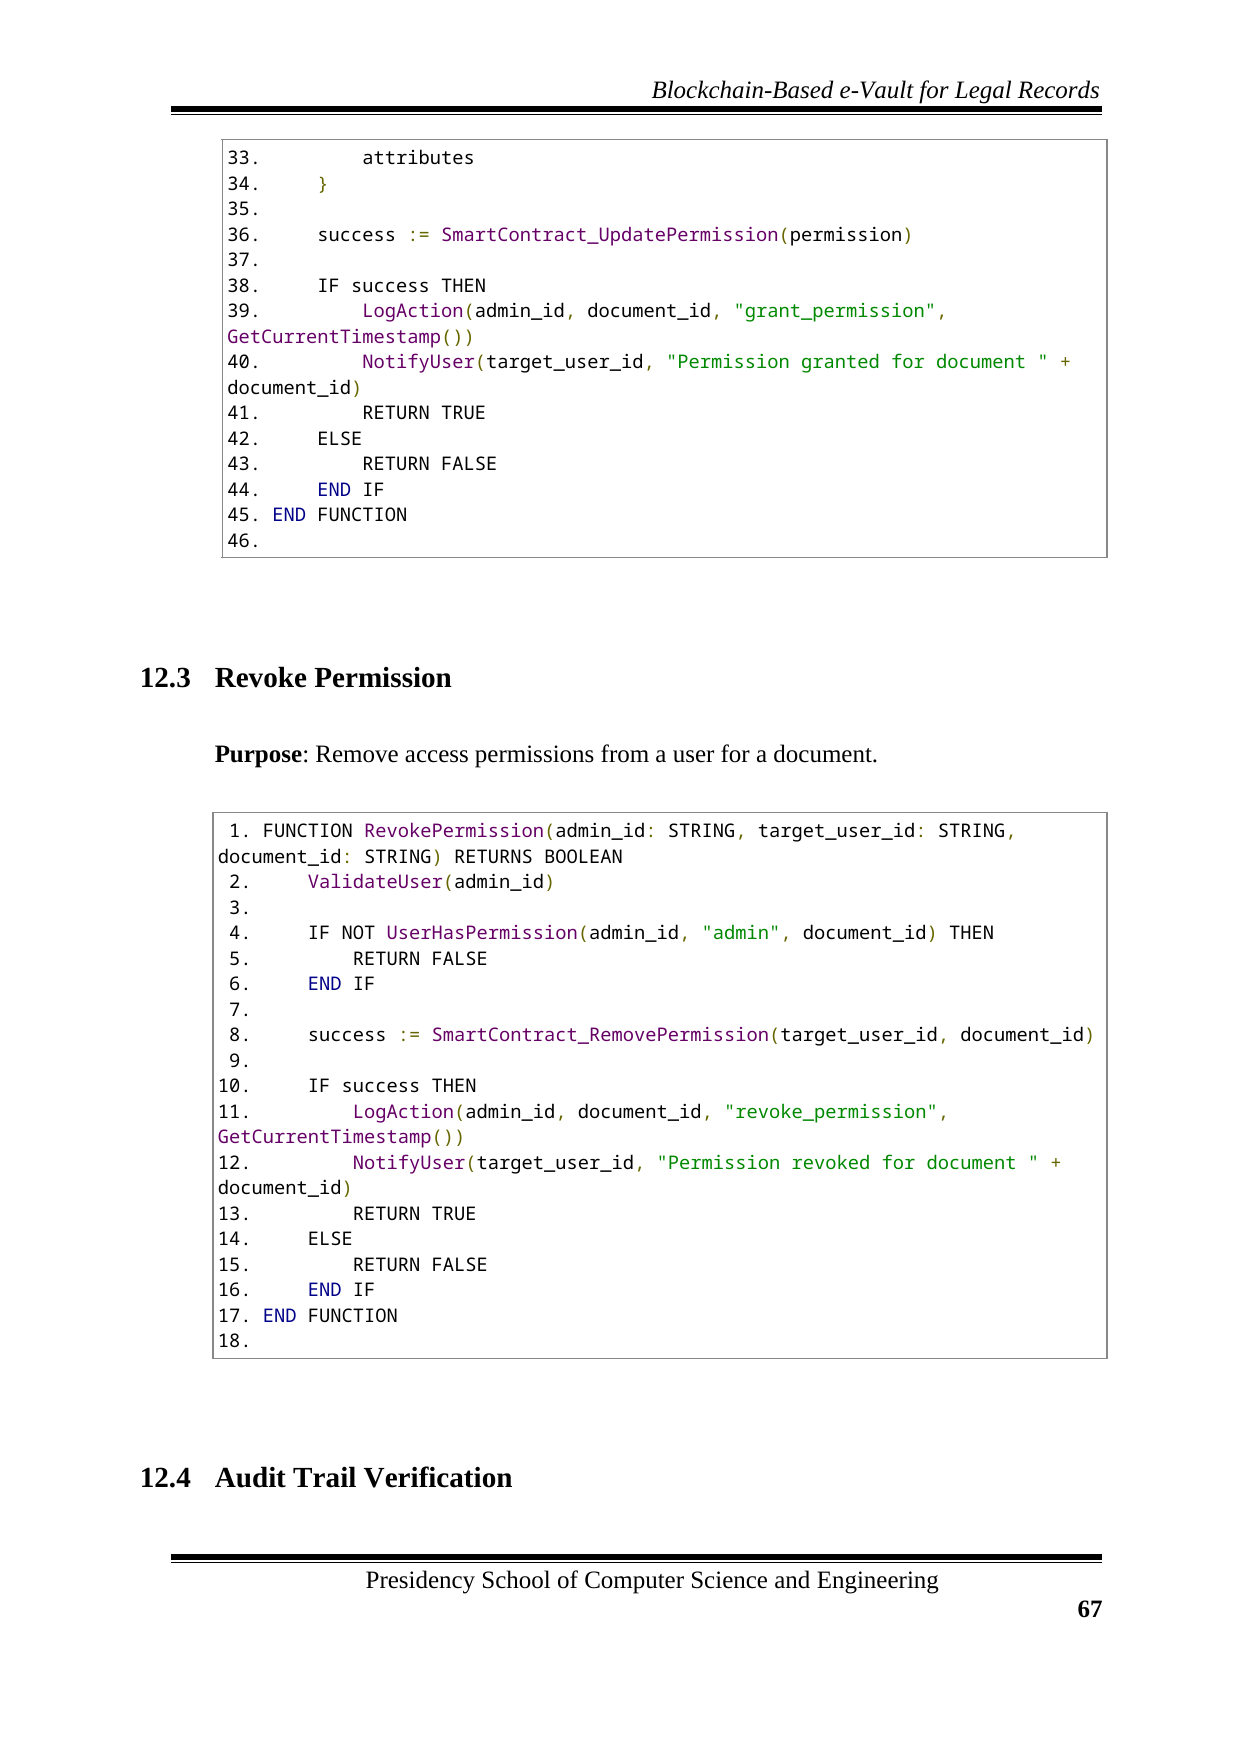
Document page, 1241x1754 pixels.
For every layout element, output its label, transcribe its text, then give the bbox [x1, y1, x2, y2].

text 5. RETURN FALSE [214, 939, 1106, 965]
text 42. ELSE [223, 419, 1106, 445]
text 6. END IF [214, 965, 1106, 990]
text 16. END IF [214, 1271, 1106, 1297]
text 17. END FUNCTION [214, 1297, 1106, 1322]
text 10. IF success THEN [214, 1067, 1106, 1092]
text 44. END IF [223, 470, 1106, 496]
text 18. [214, 1322, 1106, 1358]
text 36. success := SmartContract_UpdatePermission(permission) [223, 215, 1106, 241]
subtitle Audit Trail Verification [139, 1461, 1102, 1494]
text 40. NotifyUser(target_user_id, "Permission granted for document " + document_id) [223, 343, 1106, 394]
text 43. RETURN FALSE [223, 445, 1106, 470]
text Purpose: Remove access permissions from a user for a document. [171, 739, 1102, 768]
text 46. [223, 521, 1106, 557]
text 11. LogAction(admin_id, document_id, "revoke_permission", GetCurrentTimestamp()) [214, 1092, 1106, 1143]
text 7. [214, 990, 1106, 1016]
text 38. IF success THEN [223, 266, 1106, 292]
text 15. RETURN FALSE [214, 1246, 1106, 1271]
text 2. ValidateUser(admin_id) [214, 863, 1106, 888]
text 14. ELSE [214, 1220, 1106, 1246]
text 13. RETURN TRUE [214, 1194, 1106, 1220]
text 34. } [223, 164, 1106, 190]
text 4. IF NOT UserHasPermission(admin_id, "admin", document_id) THEN [214, 914, 1106, 939]
text 39. LogAction(admin_id, document_id, "grant_permission", GetCurrentTimestamp()) [223, 292, 1106, 343]
text 9. [214, 1041, 1106, 1067]
text 41. RETURN TRUE [223, 394, 1106, 419]
text 12. NotifyUser(target_user_id, "Permission revoked for document " + document_id) [214, 1143, 1106, 1194]
text 35. [223, 190, 1106, 215]
text 45. END FUNCTION [223, 496, 1106, 521]
text 33. attributes [223, 140, 1106, 164]
text 8. success := SmartContract_RemovePermission(target_user_id, document_id) [214, 1016, 1106, 1041]
text 37. [223, 241, 1106, 266]
subtitle Revoke Permission [139, 660, 1102, 693]
text 1. FUNCTION RevokePermission(admin_id: STRING, target_user_id: STRING, document_id: STRING) RETURNS BOOLEAN [214, 813, 1106, 863]
text 3. [214, 888, 1106, 914]
